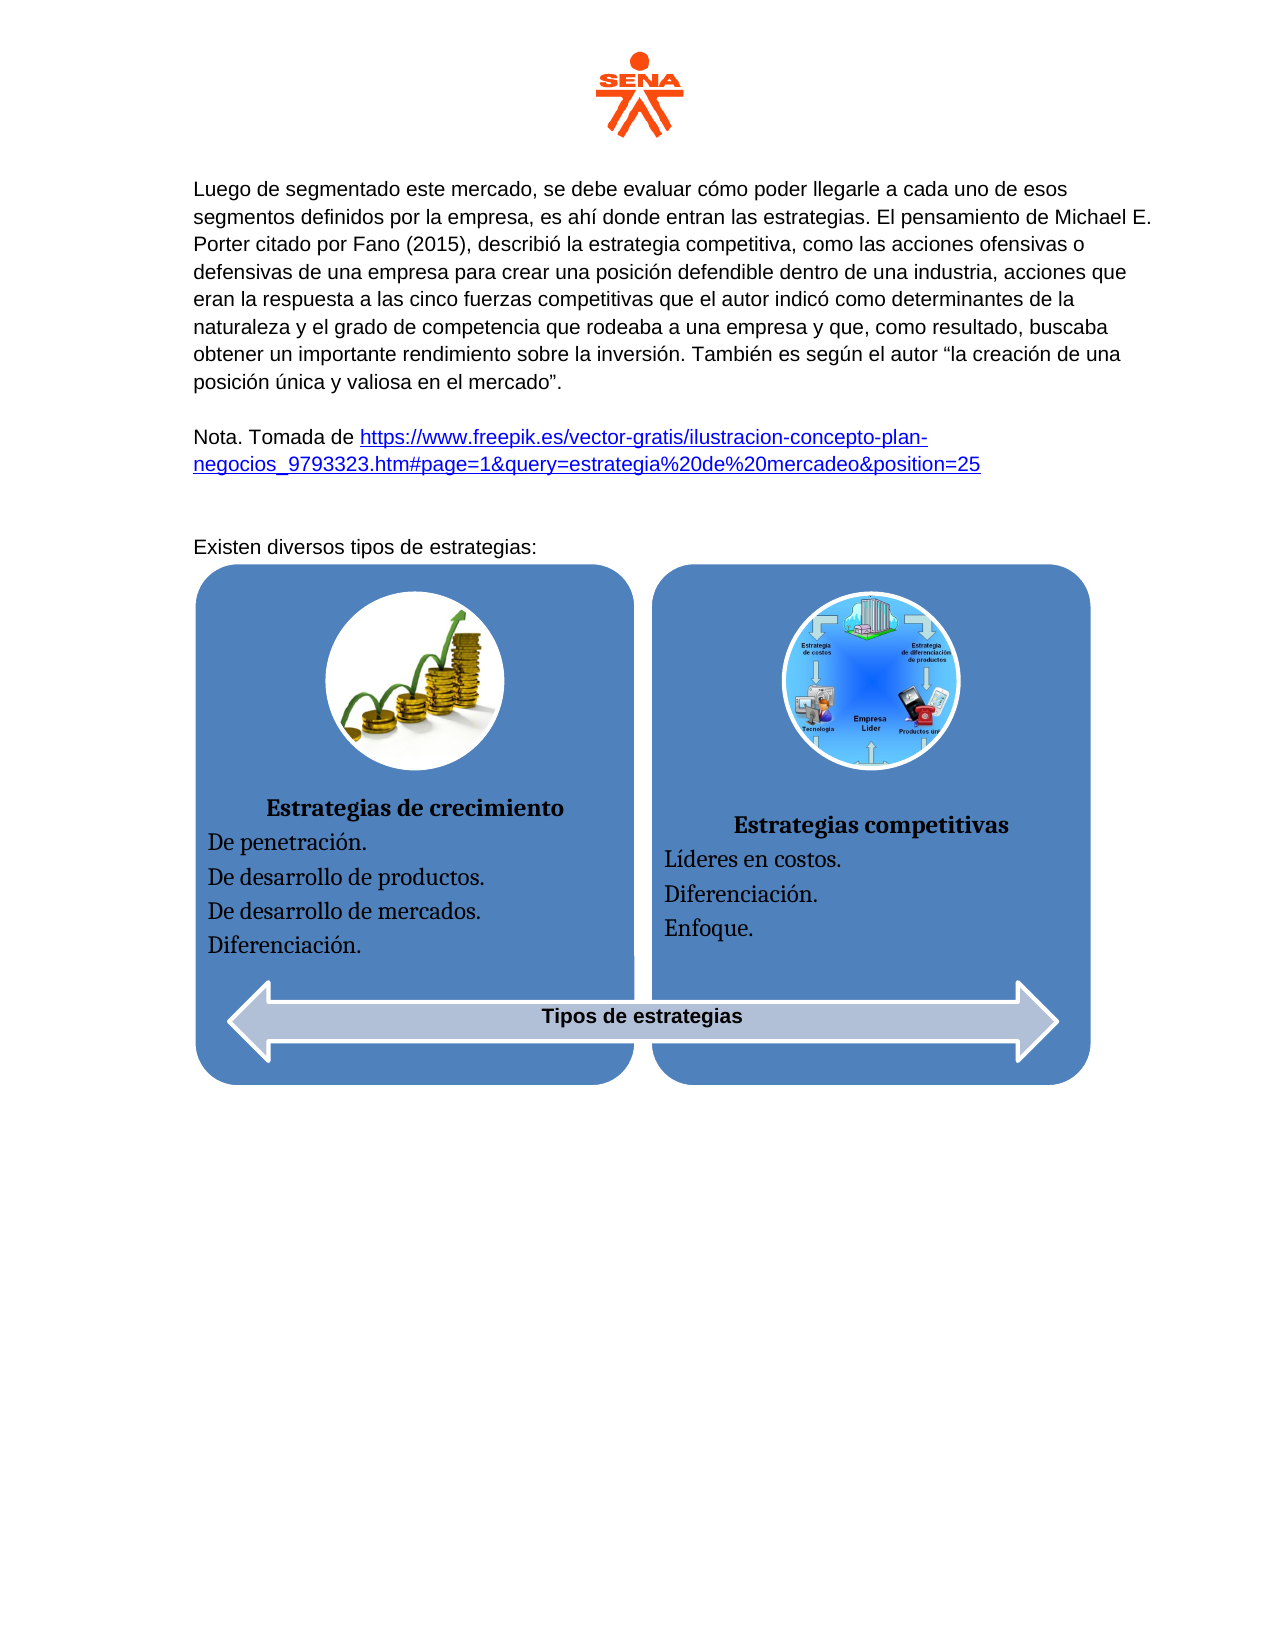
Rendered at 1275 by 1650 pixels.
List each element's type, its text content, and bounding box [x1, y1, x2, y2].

picture [585, 48, 690, 142]
text Existen diversos tipos de estrategias: [193, 535, 1157, 559]
text Nota. Tomada de https://www.freepik.es/vector-gratis/ilustracion-concepto-plan-negocios_9793323.htm#page=1&query=estrategia%20de%20mercadeo&position=25 [193, 425, 1157, 476]
picture [786, 596, 956, 766]
picture [330, 596, 500, 766]
text Luego de segmentado este mercado, se debe evaluar cómo poder llegarle a cada uno de esos segmentos definidos por la empresa, es ahí donde entran las estrategias. El pensamiento de Michael E. Porter citado por Fano (2015), describió la estrategia competitiva, como las acciones ofensivas o defensivas de una empresa para crear una posición defendible dentro de una industria, acciones que eran la respuesta a las cinco fuerzas competitivas que el autor indicó como determinantes de la naturaleza y el grado de competencia que rodeaba a una empresa y que, como resultado, buscaba obtener un importante rendimiento sobre la inversión. También es según el autor “la creación de una posición única y valiosa en el mercado”. [193, 177, 1157, 394]
